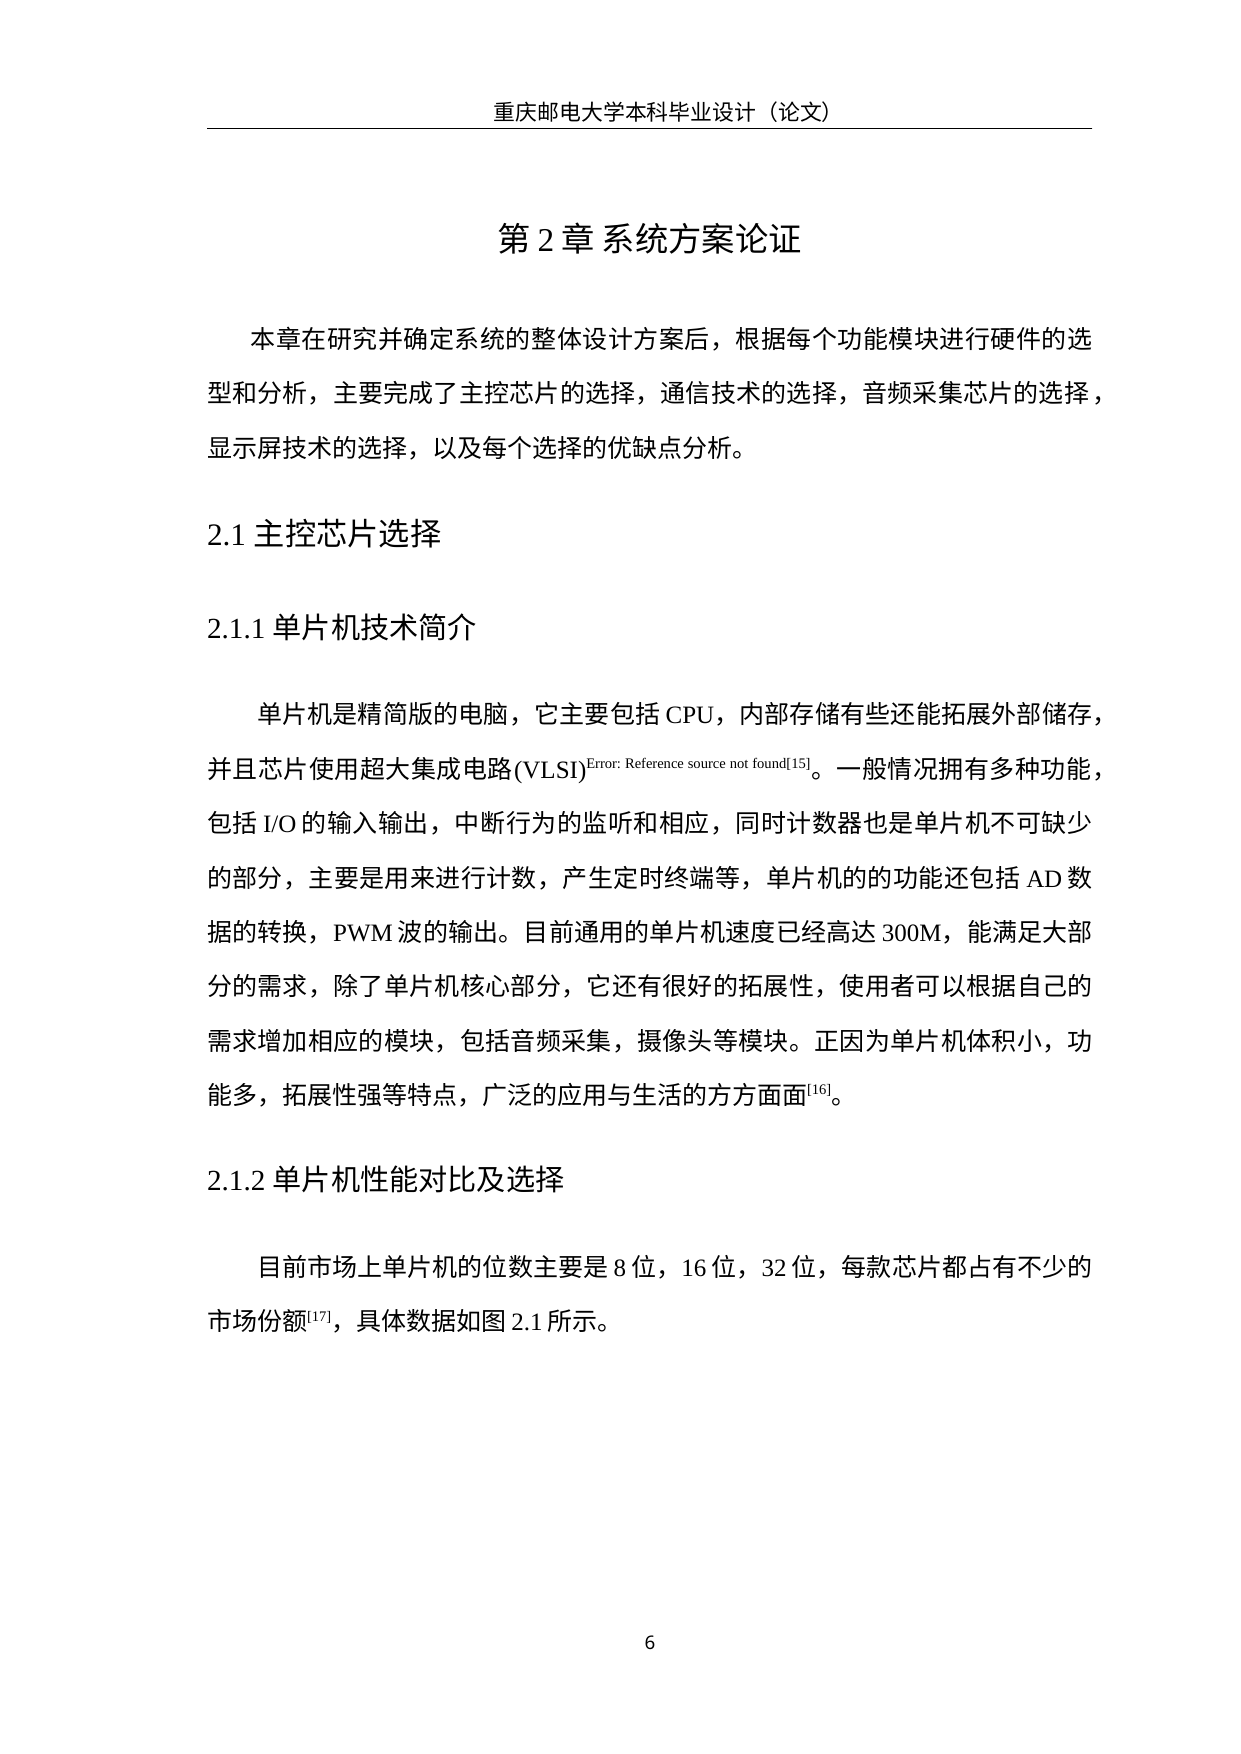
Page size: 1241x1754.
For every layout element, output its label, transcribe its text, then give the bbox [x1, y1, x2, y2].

subtitle 2.1.2 单片机性能对比及选择 [207, 1157, 1092, 1199]
subtitle 第2章 系统方案论证 [207, 213, 1092, 261]
subtitle 2.1.1 单片机技术简介 [207, 604, 1092, 647]
subtitle 2.1 主控芯片选择 [207, 509, 1092, 555]
text 目前市场上单片机的位数主要是8位，16位，32位，每款芯片都占有不少的市场份额[17]，具体数据如图2.1所示。 [207, 1247, 1092, 1338]
text 本章在研究并确定系统的整体设计方案后，根据每个功能模块进行硬件的选型和分析，主要完成了主控芯片的选择，通信技术的选择，音频采集芯片的选择，显示屏技术的选择，以及每个选择的优缺点分析。 [207, 319, 1092, 464]
